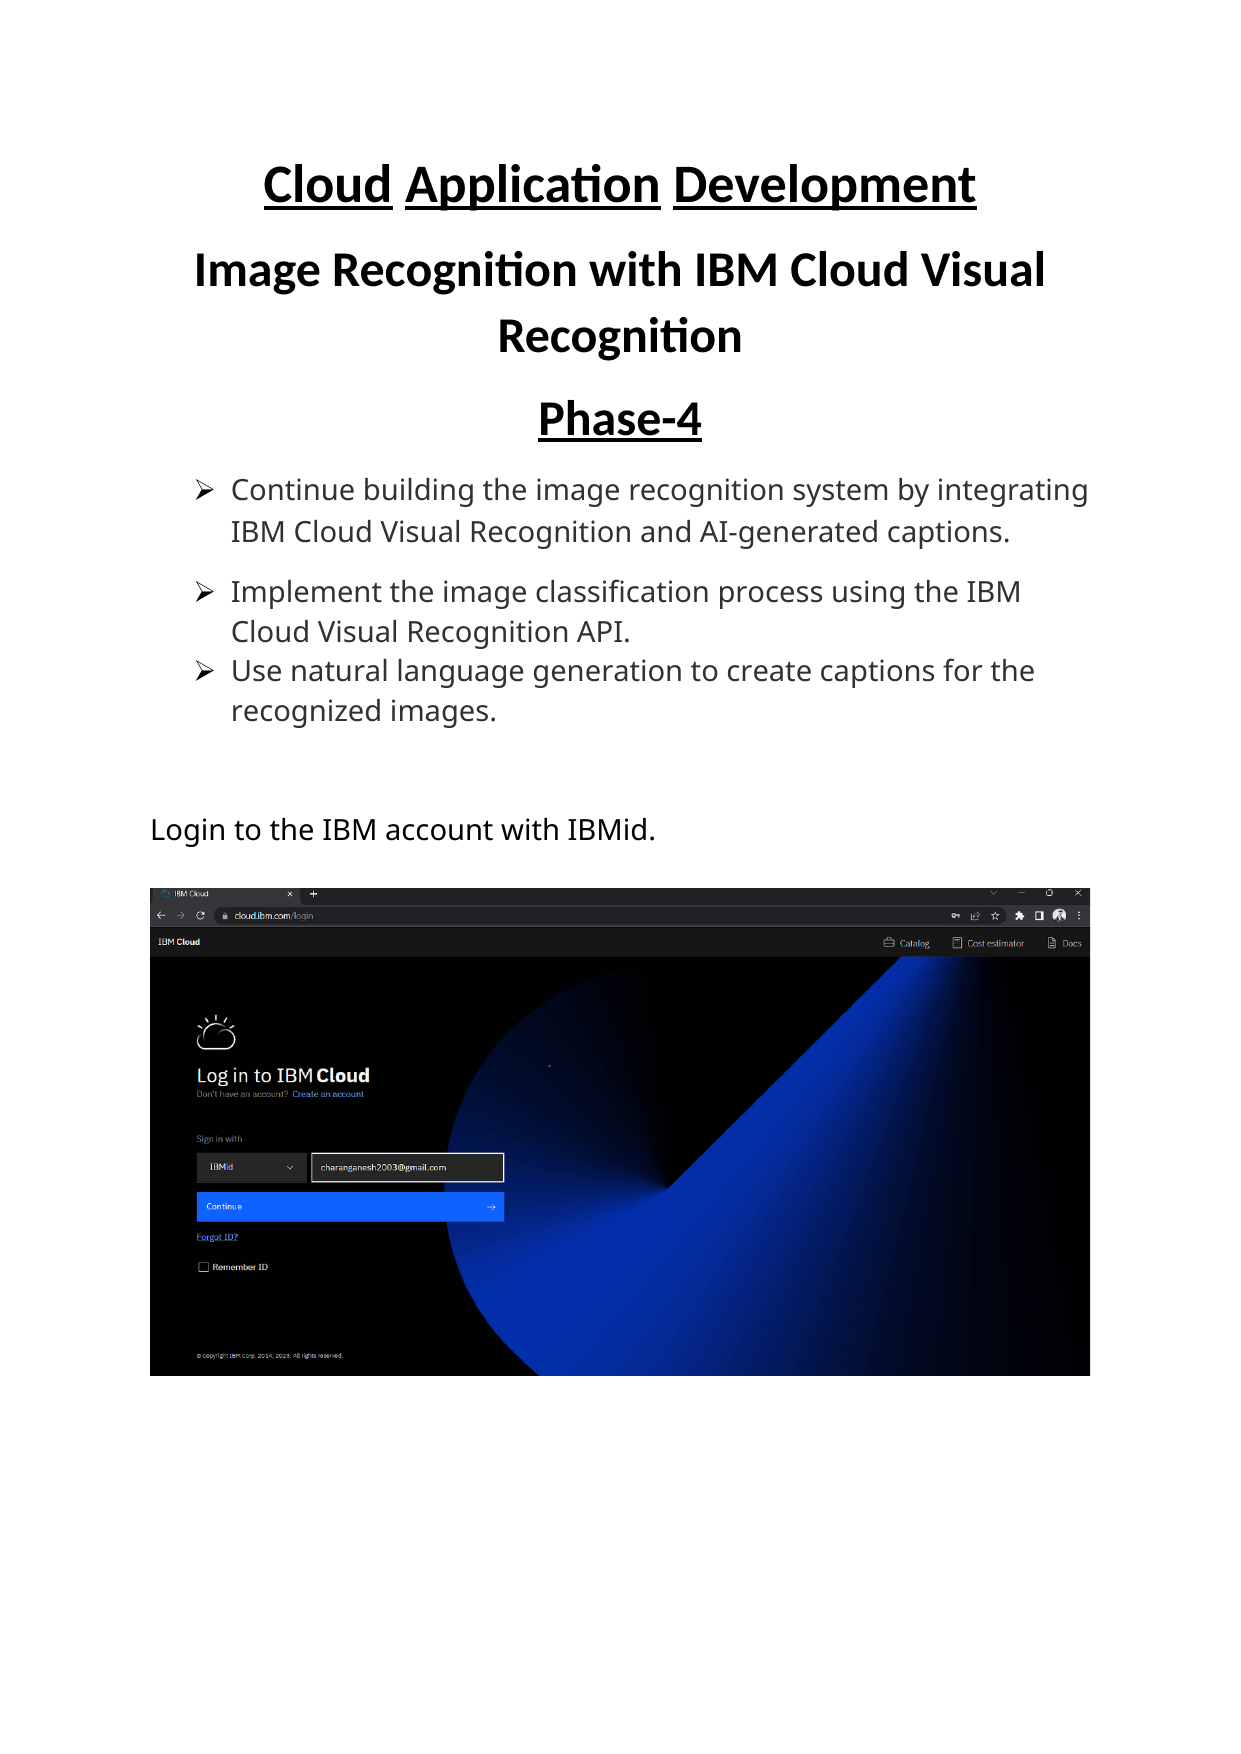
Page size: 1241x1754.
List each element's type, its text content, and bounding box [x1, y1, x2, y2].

picture [150, 888, 1091, 1376]
list Continue building the image recognition system by integrating IBM Cloud Visual Recognition and AI-generated captions. [193, 469, 1090, 551]
text Login to the IBM account with IBMid. [150, 809, 1090, 849]
text Image Recognition with IBM Cloud Visual Recognition [150, 238, 1090, 365]
text Cloud Application Development [150, 150, 1090, 216]
list Implement the image classification process using the IBM Cloud Visual Recognition API. [193, 571, 1090, 651]
text Phase-4 [150, 386, 1090, 447]
list Use natural language generation to create captions for the recognized images. [193, 651, 1090, 730]
